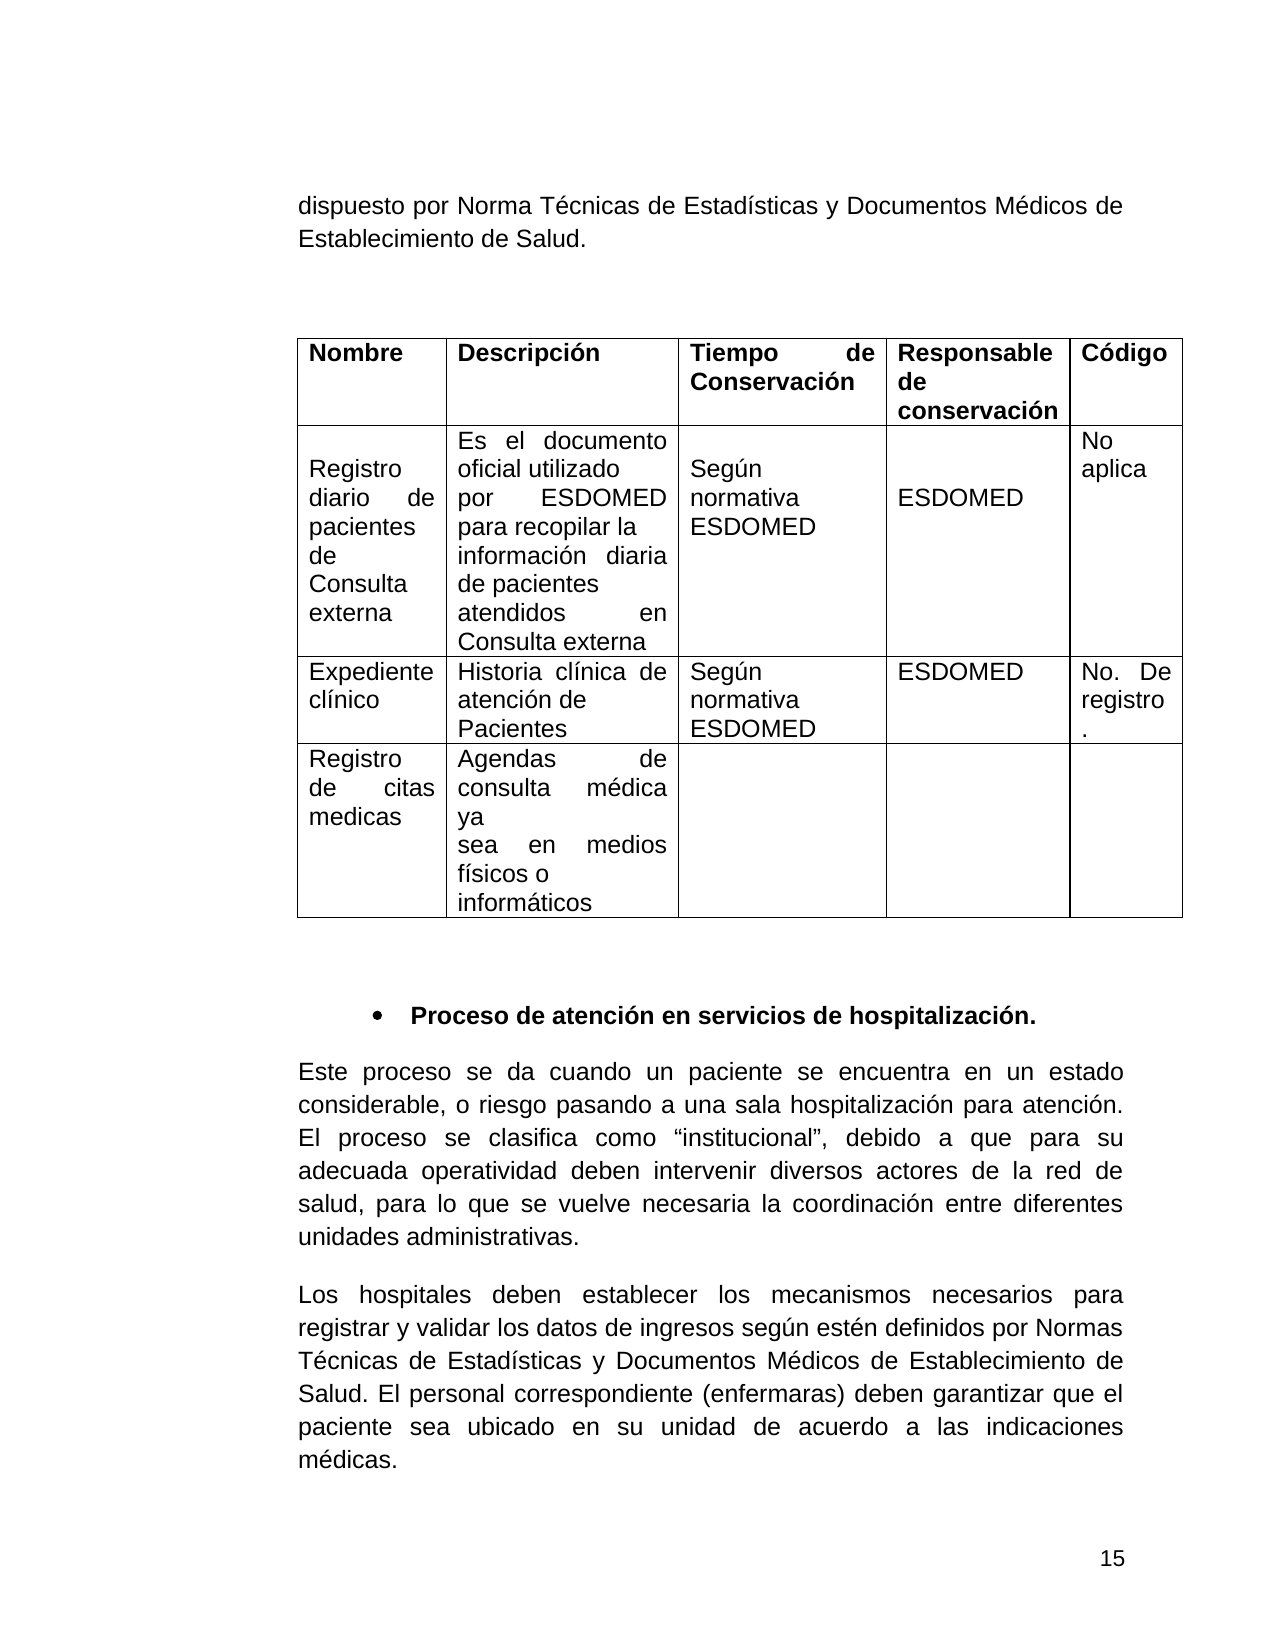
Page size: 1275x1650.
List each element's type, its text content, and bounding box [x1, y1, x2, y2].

table_cell ESDOMED [887, 657, 1069, 743]
table_cell [679, 744, 886, 917]
table_cell No aplica [1071, 426, 1182, 656]
table_cell Es el documento oficial utilizado por ESDOMED para recopilar la información diaria de pacientes atendidos en Consulta externa [447, 426, 678, 656]
table_cell [887, 744, 1069, 917]
table_cell Según normativa ESDOMED [679, 426, 886, 656]
table_cell Registro de citas medicas [298, 744, 446, 917]
list Proceso de atención en servicios de hospitalización. [373, 1001, 1125, 1029]
table_header Descripción [447, 339, 678, 425]
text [298, 191, 1125, 253]
text Este proceso se da cuando un paciente se encuentra en un estado considerable, o riesgo pasando a una sala hospitalización para atención. El proceso se clasifica como “institucional”, debido a que para su adecuada operatividad deben intervenir diversos actores de la red de salud, para lo que se vuelve necesaria la coordinación entre diferentes unidades administrativas. [298, 1057, 1125, 1251]
table_cell Agendas de consulta médica ya sea en medios físicos o informáticos [447, 744, 678, 917]
table_header Responsable de conservación [887, 339, 1069, 425]
table_header Nombre [298, 339, 446, 425]
table_header Código [1071, 339, 1182, 425]
table_header Tiempo de Conservación [679, 339, 886, 425]
table_cell Según normativa ESDOMED [679, 657, 886, 743]
table_cell Registro diario de pacientes de Consulta externa [298, 426, 446, 656]
text Los hospitales deben establecer los mecanismos necesarios para registrar y validar los datos de ingresos según estén definidos por Normas Técnicas de Estadísticas y Documentos Médicos de Establecimiento de Salud. El personal correspondiente (enfermaras) deben garantizar que el paciente sea ubicado en su unidad de acuerdo a las indicaciones médicas. [298, 1280, 1125, 1474]
table_cell [1071, 744, 1182, 917]
table_cell Historia clínica de atención de Pacientes [447, 657, 678, 743]
table_cell ESDOMED [887, 426, 1069, 656]
table_cell Expediente clínico [298, 657, 446, 743]
table_cell No. De registro. [1071, 657, 1182, 743]
